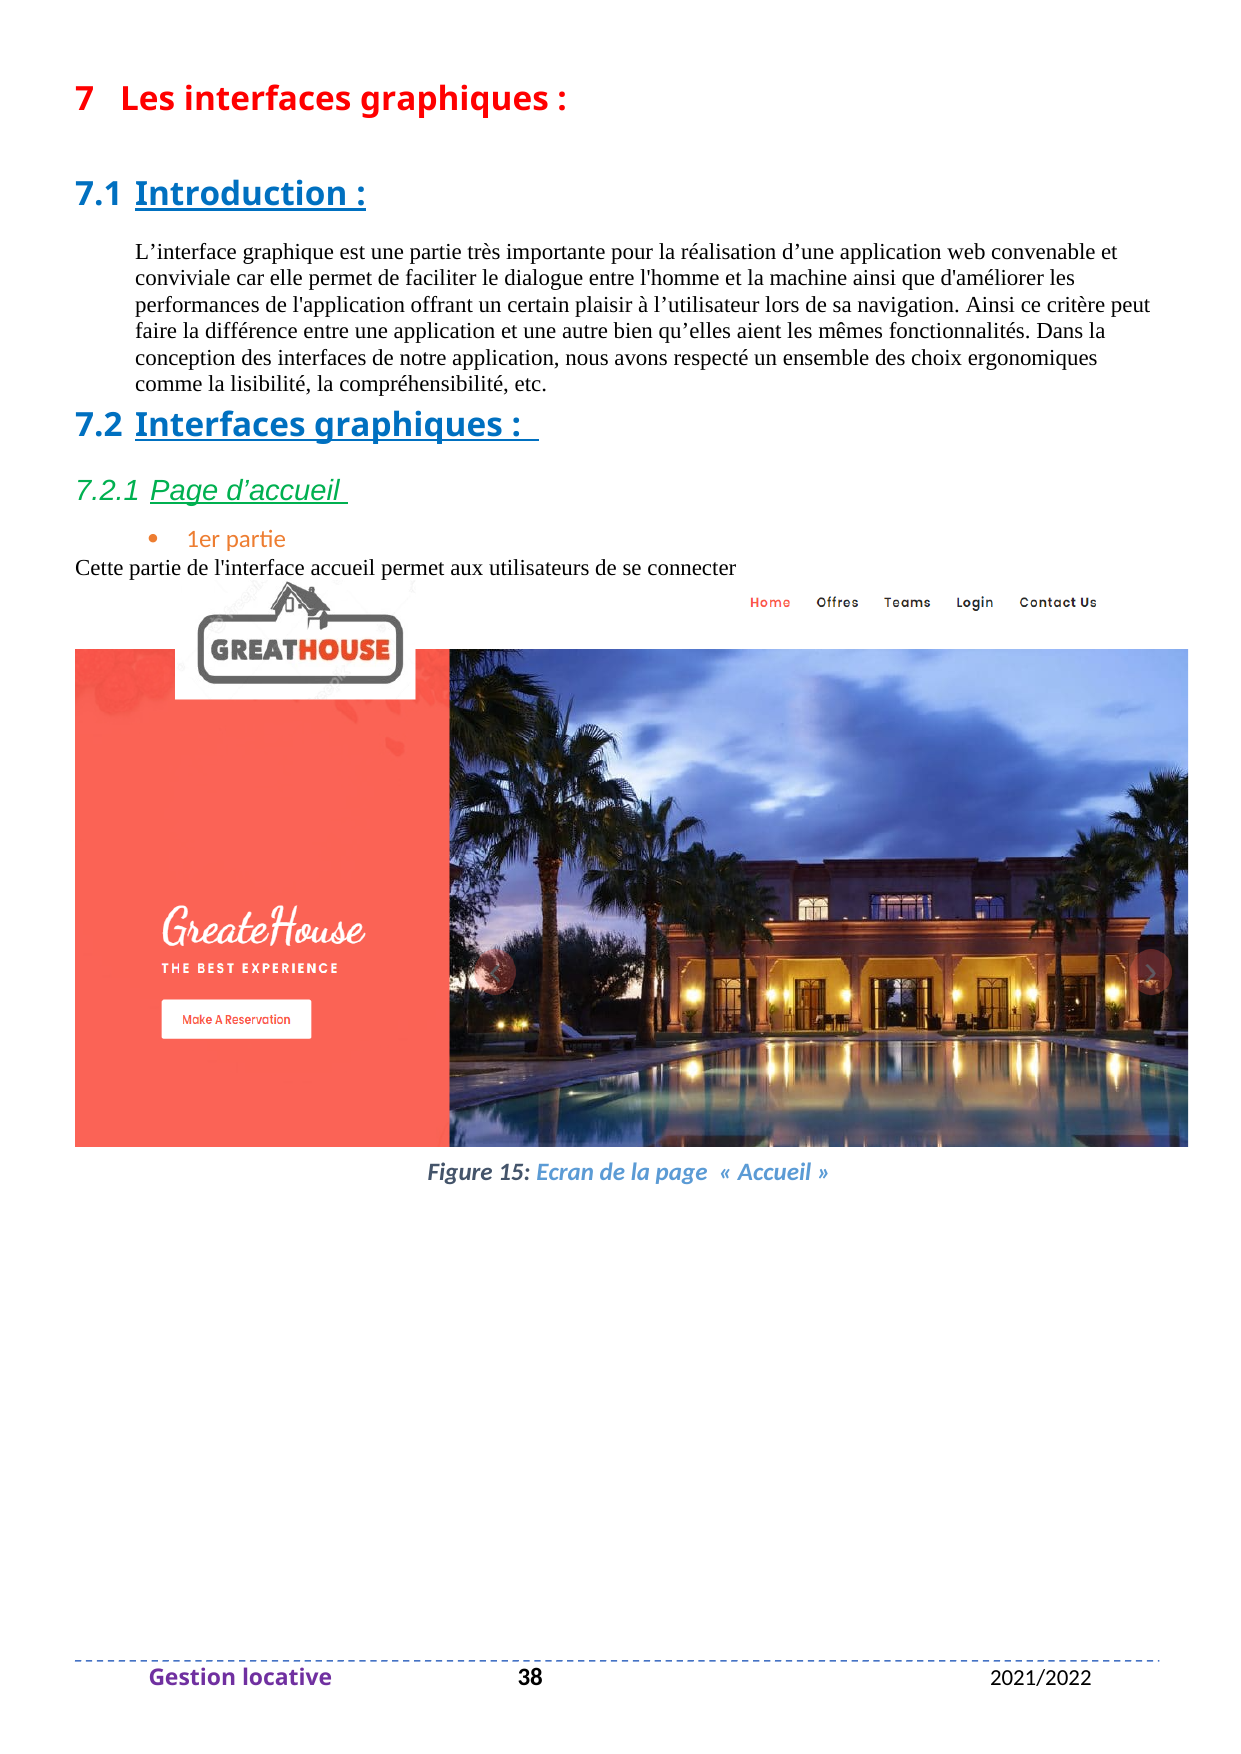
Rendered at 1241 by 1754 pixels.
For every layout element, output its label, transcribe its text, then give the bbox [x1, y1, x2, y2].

subtitle Interfaces graphiques : [75, 400, 1164, 446]
subtitle Introduction : [75, 170, 1164, 215]
picture [75, 580, 1189, 1147]
text Cette partie de l'interface accueil permet aux utilisateurs de se connecter [75, 553, 1164, 580]
subtitle Les interfaces graphiques : [75, 75, 1164, 120]
text L’interface graphique est une partie très importante pour la réalisation d’une application web convenable et conviviale car elle permet de faciliter le dialogue entre l'homme et la machine ainsi que d'améliorer les performances de l'application offrant un certain plaisir à l’utilisateur lors de sa navigation. Ainsi ce critère peut faire la différence entre une application et une autre bien qu’elles aient les mêmes fonctionnalités. Dans la conception des interfaces de notre application, nous avons respecté un ensemble des choix ergonomiques comme la lisibilité, la compréhensibilité, etc. [135, 238, 1164, 396]
subtitle Page d’accueil [75, 473, 1164, 506]
list 1er partie [149, 523, 1164, 553]
